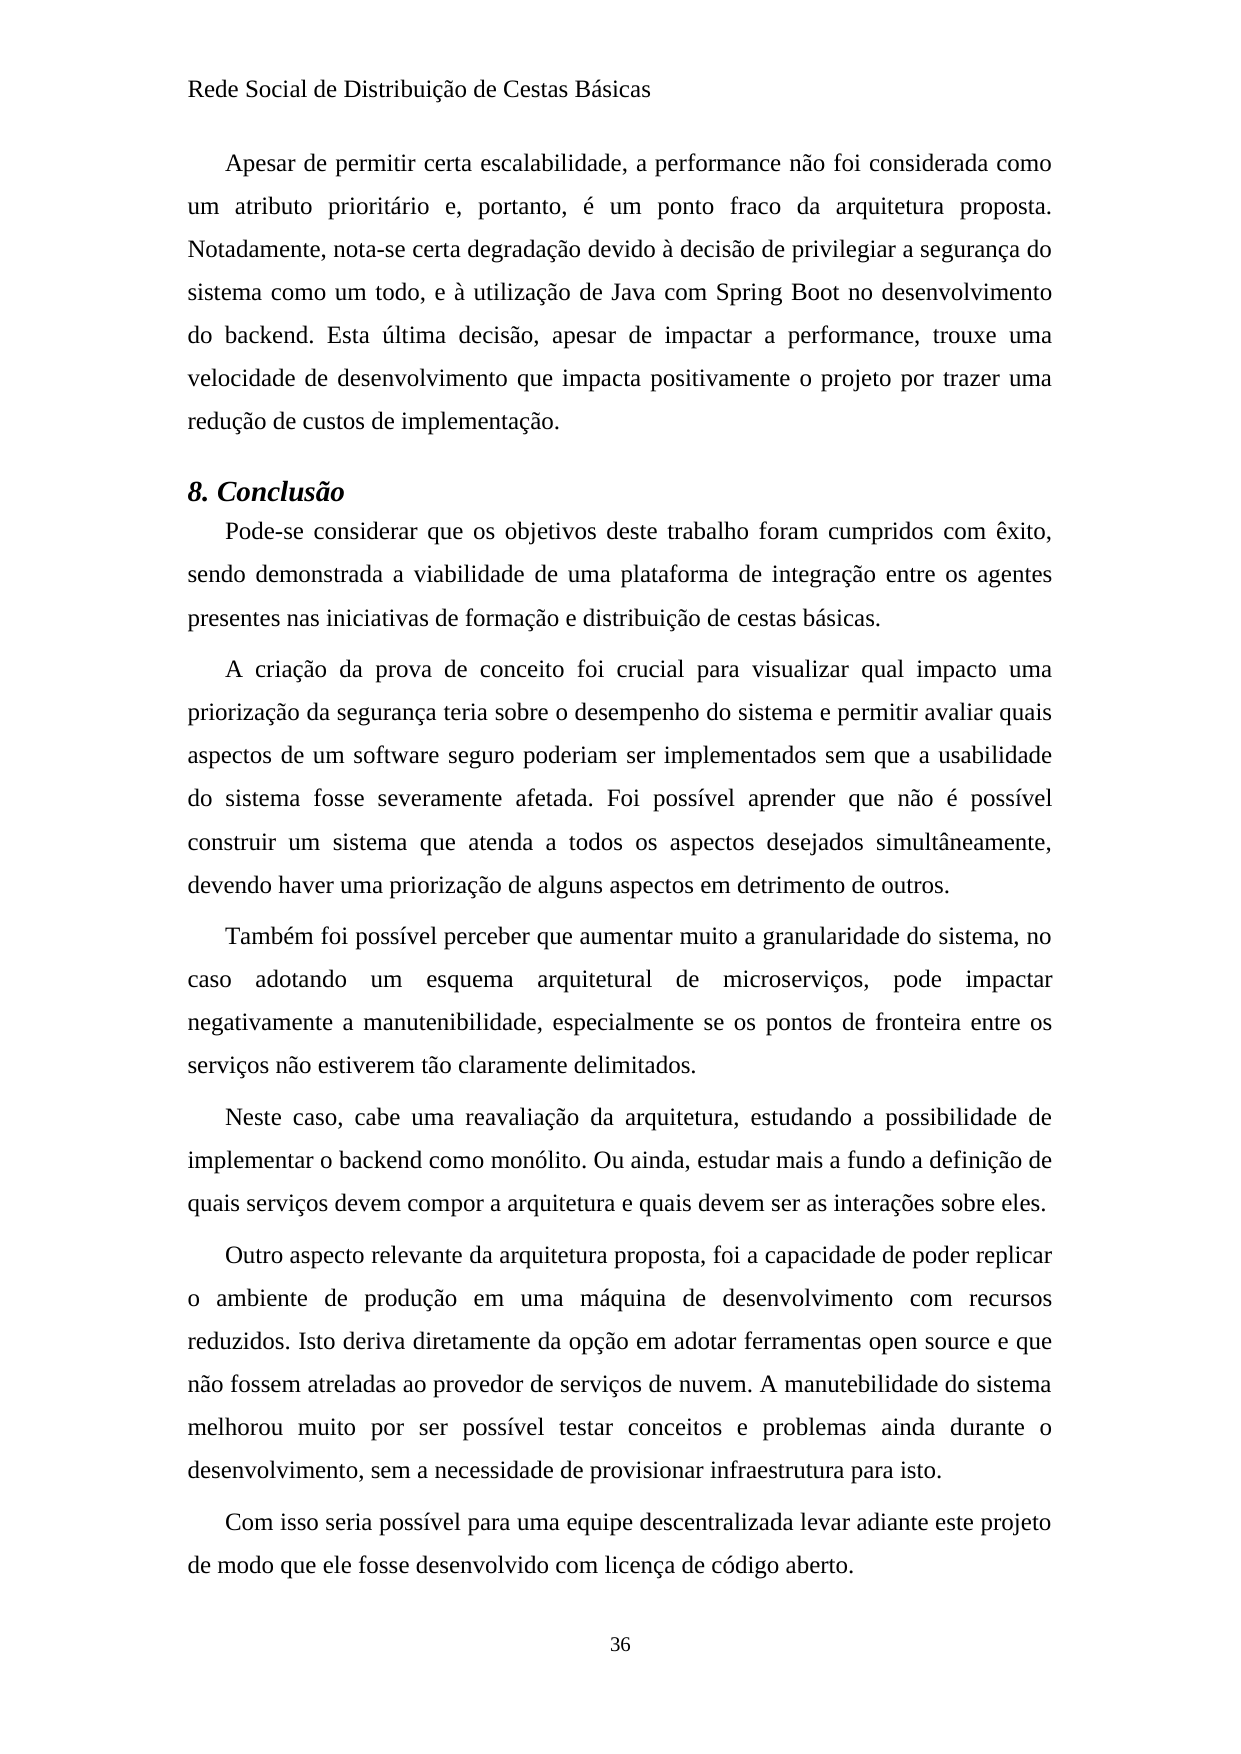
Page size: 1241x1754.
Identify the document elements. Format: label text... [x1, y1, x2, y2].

text Pode-se considerar que os objetivos deste trabalho foram cumpridos com êxito, sendo demonstrada a viabilidade de uma plataforma de integração entre os agentes presentes nas iniciativas de formação e distribuição de cestas básicas. [187, 516, 1053, 631]
subtitle Conclusão [187, 474, 1053, 508]
text Outro aspecto relevante da arquitetura proposta, foi a capacidade de poder replicar o ambiente de produção em uma máquina de desenvolvimento com recursos reduzidos. Isto deriva diretamente da opção em adotar ferramentas open source e que não fossem atreladas ao provedor de serviços de nuvem. A manutebilidade do sistema melhorou muito por ser possível testar conceitos e problemas ainda durante o desenvolvimento, sem a necessidade de provisionar infraestrutura para isto. [187, 1240, 1053, 1484]
text Com isso seria possível para uma equipe descentralizada levar adiante este projeto de modo que ele fosse desenvolvido com licença de código aberto. [187, 1507, 1053, 1579]
text A criação da prova de conceito foi crucial para visualizar qual impacto uma priorização da segurança teria sobre o desempenho do sistema e permitir avaliar quais aspectos de um software seguro poderiam ser implementados sem que a usabilidade do sistema fosse severamente afetada. Foi possível aprender que não é possível construir um sistema que atenda a todos os aspectos desejados simultâneamente, devendo haver uma priorização de alguns aspectos em detrimento de outros. [187, 654, 1053, 898]
text Também foi possível perceber que aumentar muito a granularidade do sistema, no caso adotando um esquema arquitetural de microserviços, pode impactar negativamente a manutenibilidade, especialmente se os pontos de fronteira entre os serviços não estiverem tão claramente delimitados. [187, 921, 1053, 1079]
text Neste caso, cabe uma reavaliação da arquitetura, estudando a possibilidade de implementar o backend como monólito. Ou ainda, estudar mais a fundo a definição de quais serviços devem compor a arquitetura e quais devem ser as interações sobre eles. [187, 1102, 1053, 1217]
text Apesar de permitir certa escalabilidade, a performance não foi considerada como um atributo prioritário e, portanto, é um ponto fraco da arquitetura proposta. Notadamente, nota-se certa degradação devido à decisão de privilegiar a segurança do sistema como um todo, e à utilização de Java com Spring Boot no desenvolvimento do backend. Esta última decisão, apesar de impactar a performance, trouxe uma velocidade de desenvolvimento que impacta positivamente o projeto por trazer uma redução de custos de implementação. [187, 148, 1053, 435]
